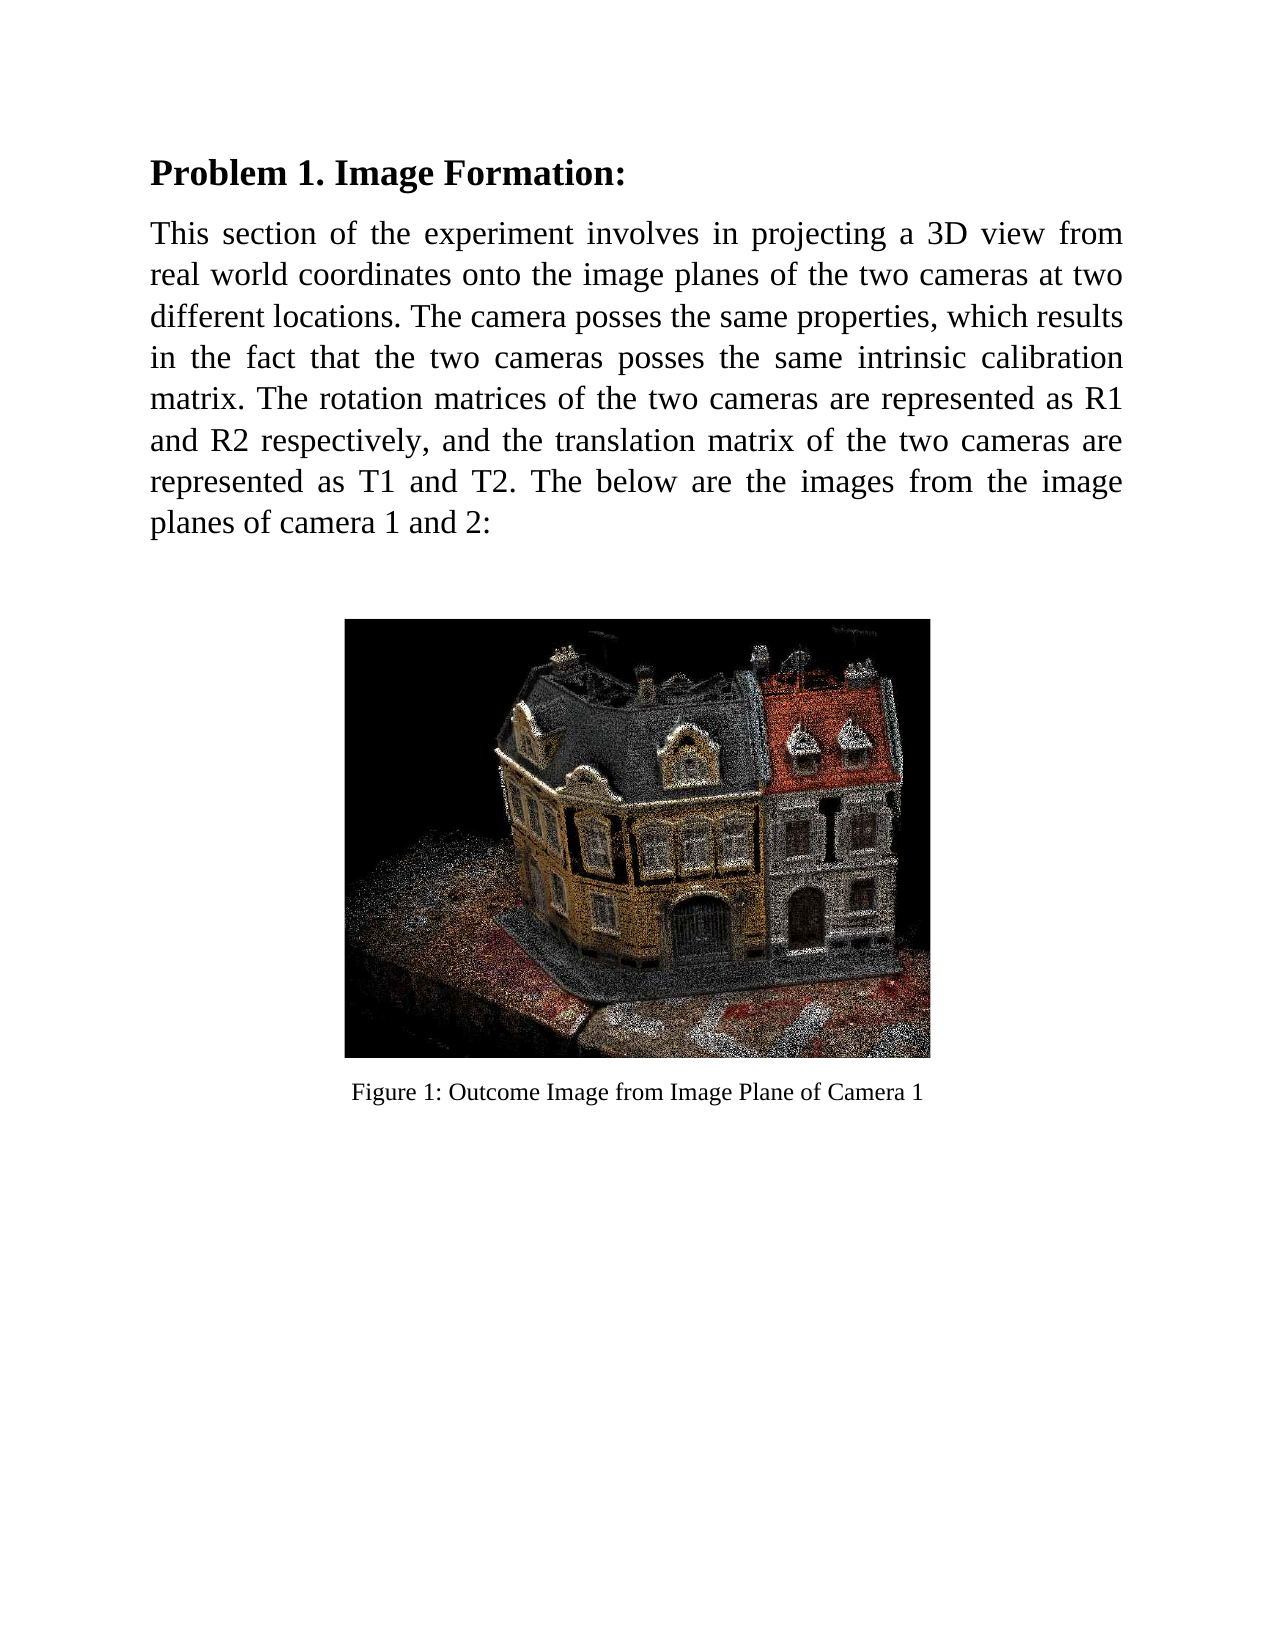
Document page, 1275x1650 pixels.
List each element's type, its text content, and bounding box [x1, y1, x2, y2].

picture [344, 618, 931, 1058]
text This section of the experiment involves in projecting a 3D view from real world coordinates onto the image planes of the two cameras at two different locations. The camera posses the same properties, which results in the fact that the two cameras posses the same intrinsic calibration matrix. The rotation matrices of the two cameras are represented as R1 and R2 respectively, and the translation matrix of the two cameras are represented as T1 and T2. The below are the images from the image planes of camera 1 and 2: [150, 213, 1125, 541]
text Figure 1: Outcome Image from Image Plane of Camera 1 [150, 1077, 1125, 1105]
text Problem 1. Image Formation: [150, 150, 1125, 193]
